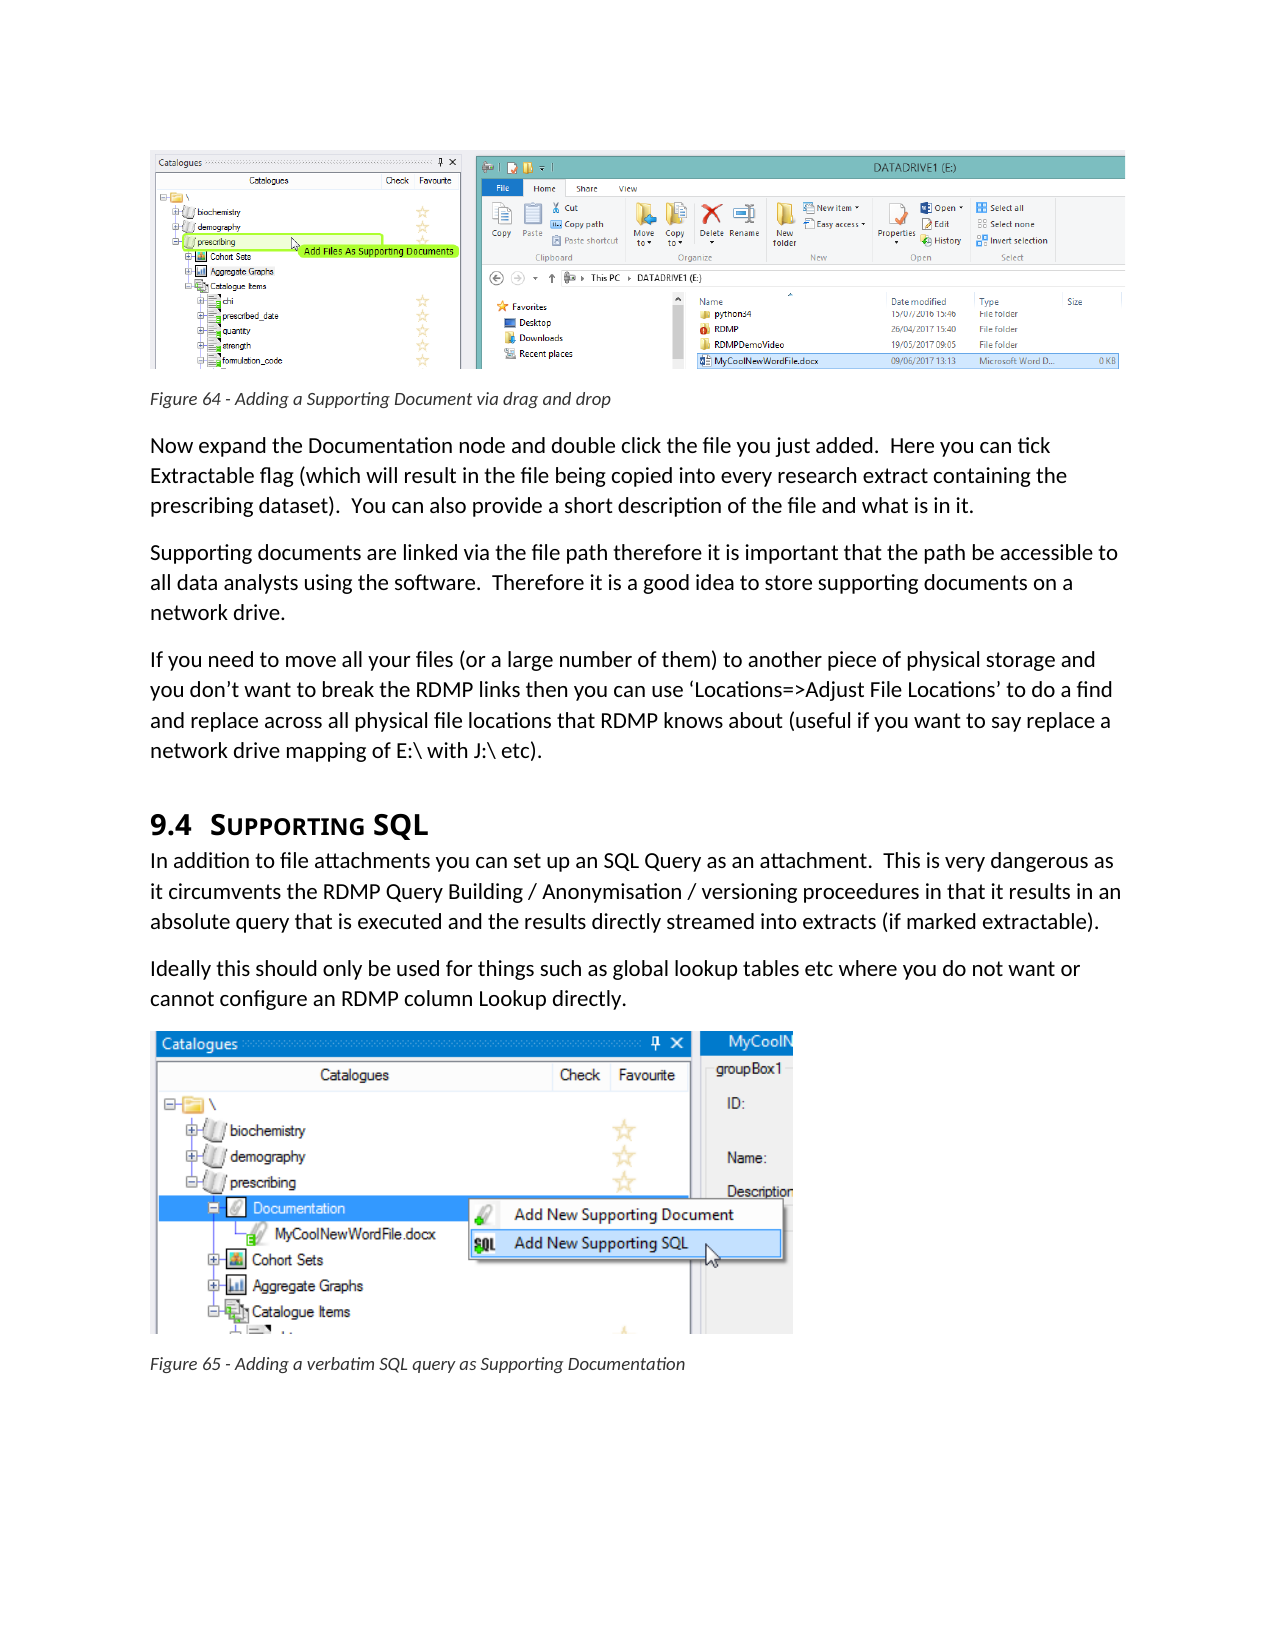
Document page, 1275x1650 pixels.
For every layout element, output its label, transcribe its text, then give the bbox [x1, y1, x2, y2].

subtitle Supporting SQL [150, 804, 1125, 843]
picture [150, 1031, 793, 1334]
text In addition to file attachments you can set up an SQL Query as an attachment. This is very dangerous as it circumvents the RDMP Query Building / Anonymisation / versioning proceedures in that it results in an absolute query that is executed and the results directly streamed into extracts (if marked extractable). [150, 847, 1125, 935]
text Supporting documents are linked via the file path therefore it is important that the path be accessible to all data analysts using the software. Therefore it is a good idea to store supporting documents on a network drive. [150, 538, 1125, 627]
text If you need to move all your files (or a large number of them) to another piece of physical storage and you don’t want to break the RDMP links then you can use ‘Locations=>Adjust File Locations’ to do a find and replace across all physical file locations that RDMP knows about (useful if you want to say replace a network drive mapping of E:\ with J:\ etc). [150, 645, 1125, 764]
picture [150, 150, 1125, 369]
text Now expand the Documentation node and double click the file you just added. Here you can tick Extractable flag (which will result in the file being copied into every research extract containing the prescribing dataset). You can also provide a short description of the file and what is in it. [150, 431, 1125, 519]
text Figure - Adding a verbatim SQL query as Supporting Documentation [150, 1353, 1125, 1376]
text Ideally this should only be used for things such as global lookup tables etc where you do not want or cannot configure an RDMP column Lookup directly. [150, 954, 1125, 1012]
text Figure - Adding a Supporting Document via drag and drop [150, 387, 1125, 410]
